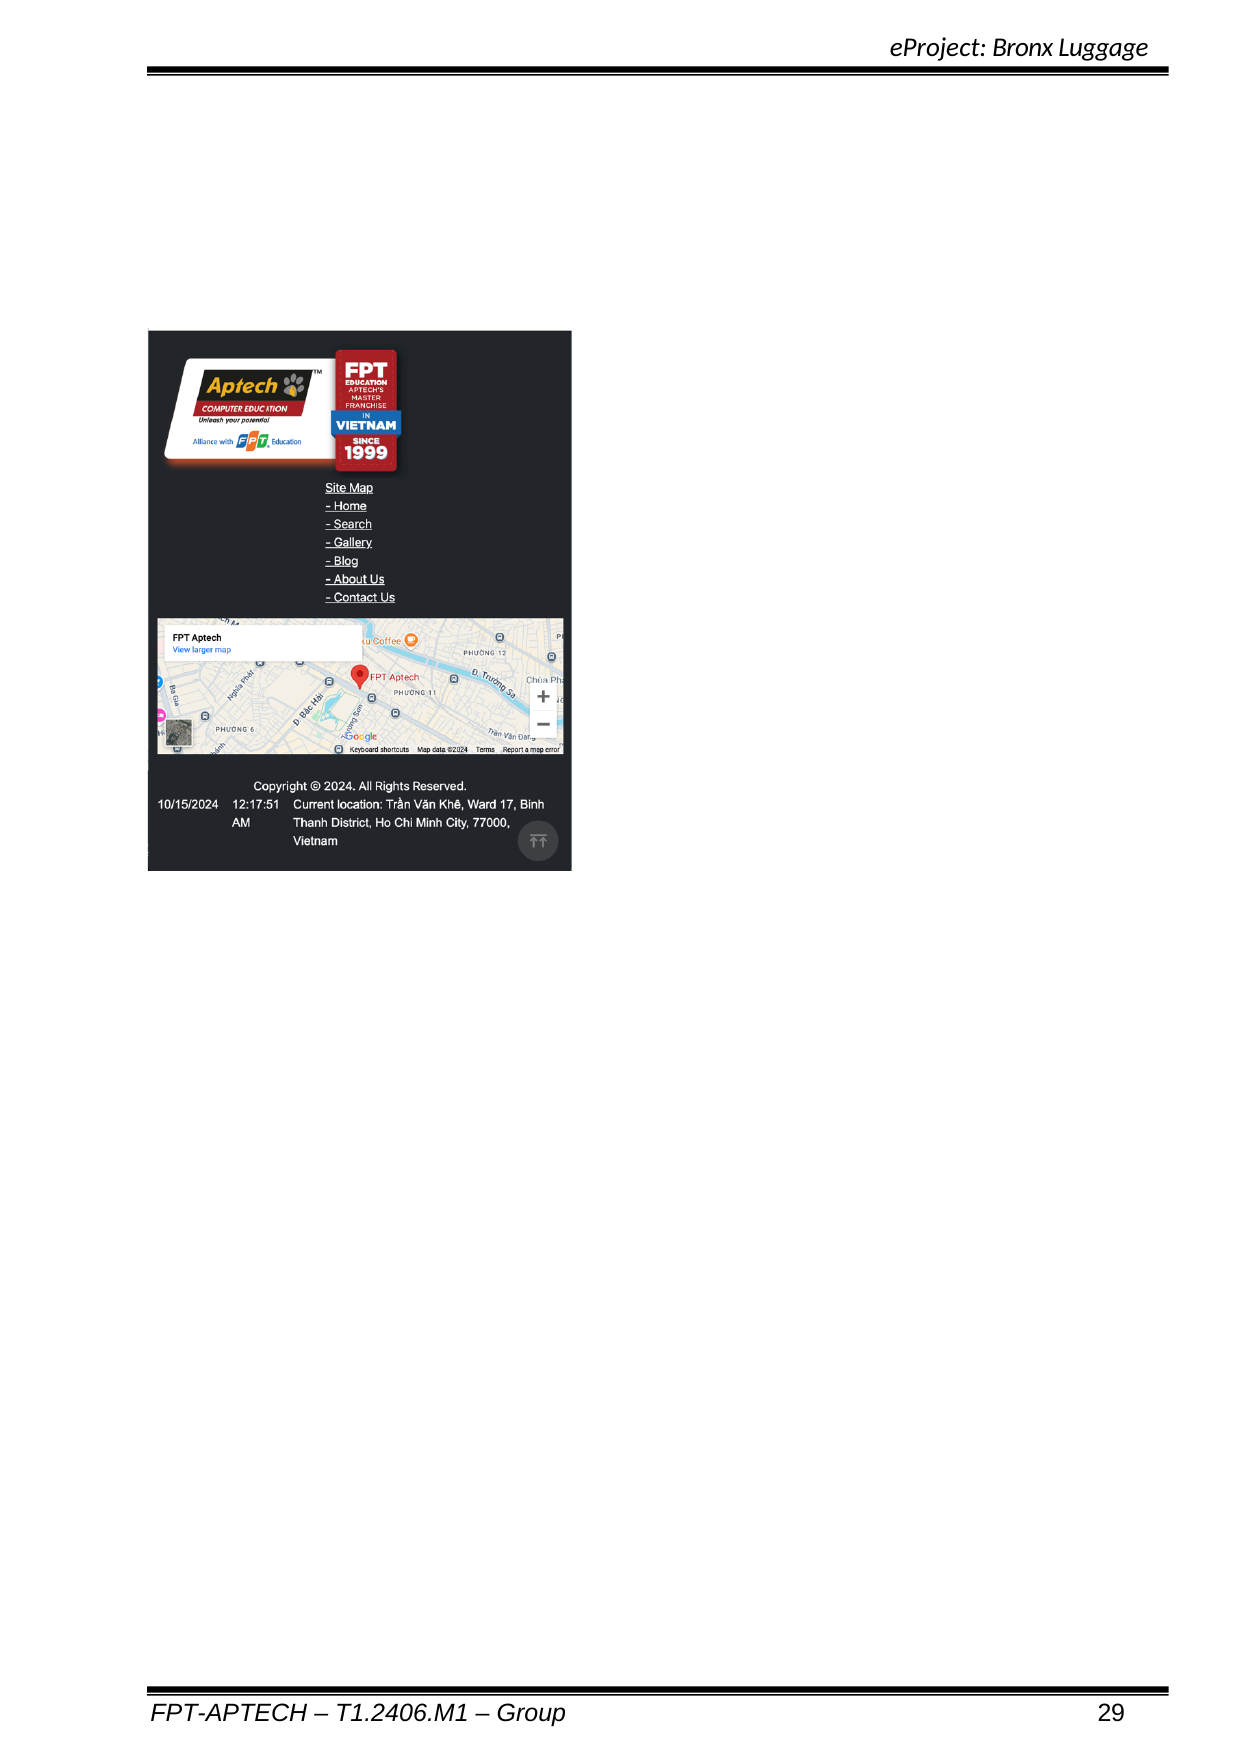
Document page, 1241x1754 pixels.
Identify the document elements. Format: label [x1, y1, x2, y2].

picture [147, 328, 572, 871]
